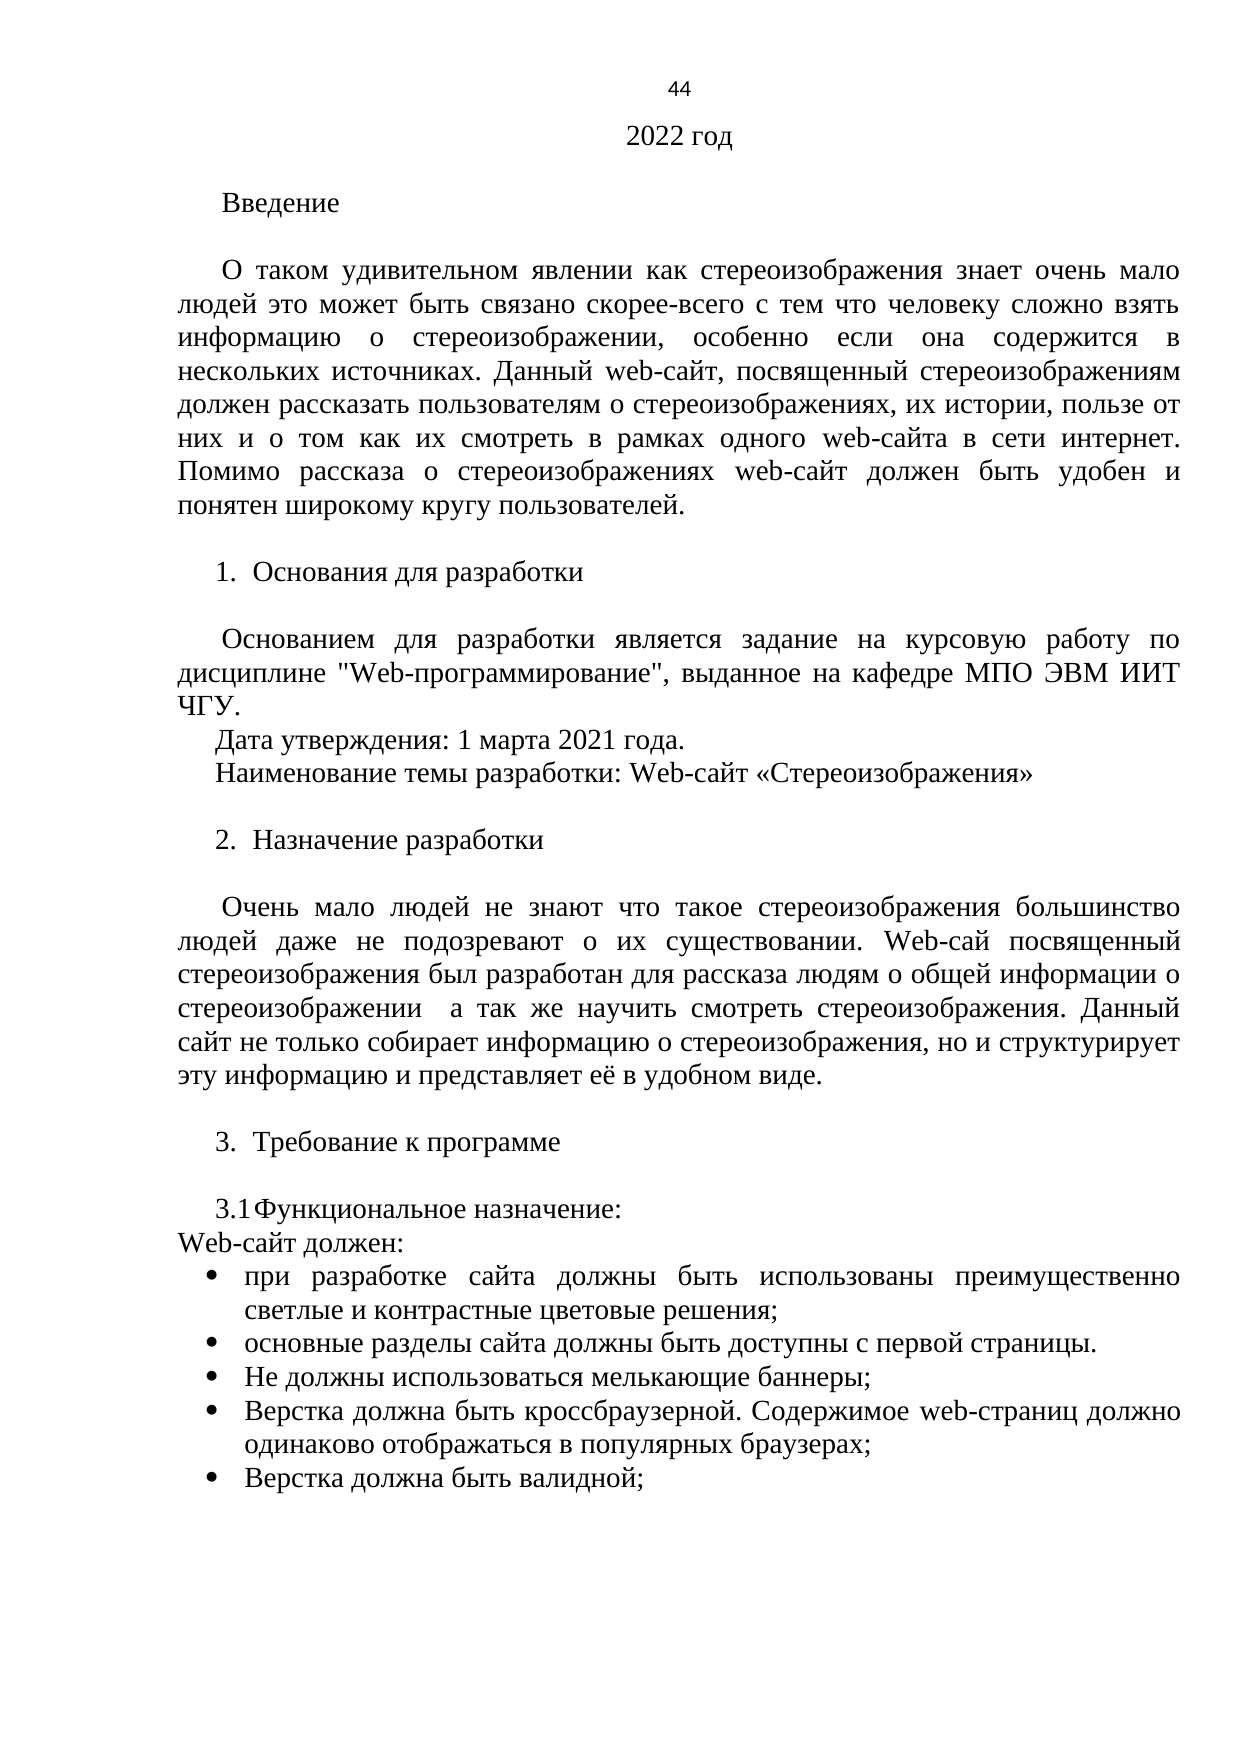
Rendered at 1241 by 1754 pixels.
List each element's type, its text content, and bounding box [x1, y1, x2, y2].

list Верстка должна быть валидной; [207, 1460, 1181, 1494]
text О таком удивительном явлении как стереоизображения знает очень мало людей это может быть связано скорее-всего с тем что человеку сложно взять информацию о стереоизображении, особенно если она содержится в нескольких источниках. Данный web-сайт, посвященный стереоизображениям должен рассказать пользователям о стереоизображениях, их истории, пользе от них и о том как их смотреть в рамках одного web-сайта в сети интернет. Помимо рассказа о стереоизображениях web-сайт должен быть удобен и понятен широкому кругу пользователей. [177, 252, 1181, 521]
text Очень мало людей не знают что такое стереоизображения большинство людей даже не подозревают о их существовании. Web-сай посвященный стереоизображения был разработан для рассказа людям о общей информации о стереоизображении а так же научить смотреть стереоизображения. Данный сайт не только собирает информацию о стереоизображения, но и структурирует эту информацию и представляет её в удобном виде. [177, 889, 1181, 1091]
list Требование к программе [215, 1124, 1181, 1158]
list Назначение разработки [215, 822, 1181, 856]
list Не должны использоваться мелькающие баннеры; [207, 1359, 1181, 1393]
text Дата утверждения: 1 марта 2021 года. [177, 722, 1181, 755]
list Основания для разработки [215, 554, 1181, 588]
text Введение [177, 185, 1181, 219]
text Основанием для разработки является задание на курсовую работу по дисциплине "Web-программирование", выданное на кафедре МПО ЭВМ ИИТ ЧГУ. [177, 621, 1181, 722]
list Функциональное назначение: [215, 1191, 1181, 1225]
text Наименование темы разработки: Web-сайт «Стереоизображения» [177, 755, 1181, 789]
list Верстка должна быть кроссбраузерной. Содержимое web-страниц должно одинаково отображаться в популярных браузерах; [207, 1393, 1181, 1460]
text Web-сайт должен: [177, 1225, 1181, 1258]
list при разработке сайта должны быть использованы преимущественно светлые и контрастные цветовые решения; [207, 1258, 1181, 1326]
list основные разделы сайта должны быть доступны с первой страницы. [207, 1326, 1181, 1359]
text 2022 год [177, 118, 1181, 152]
